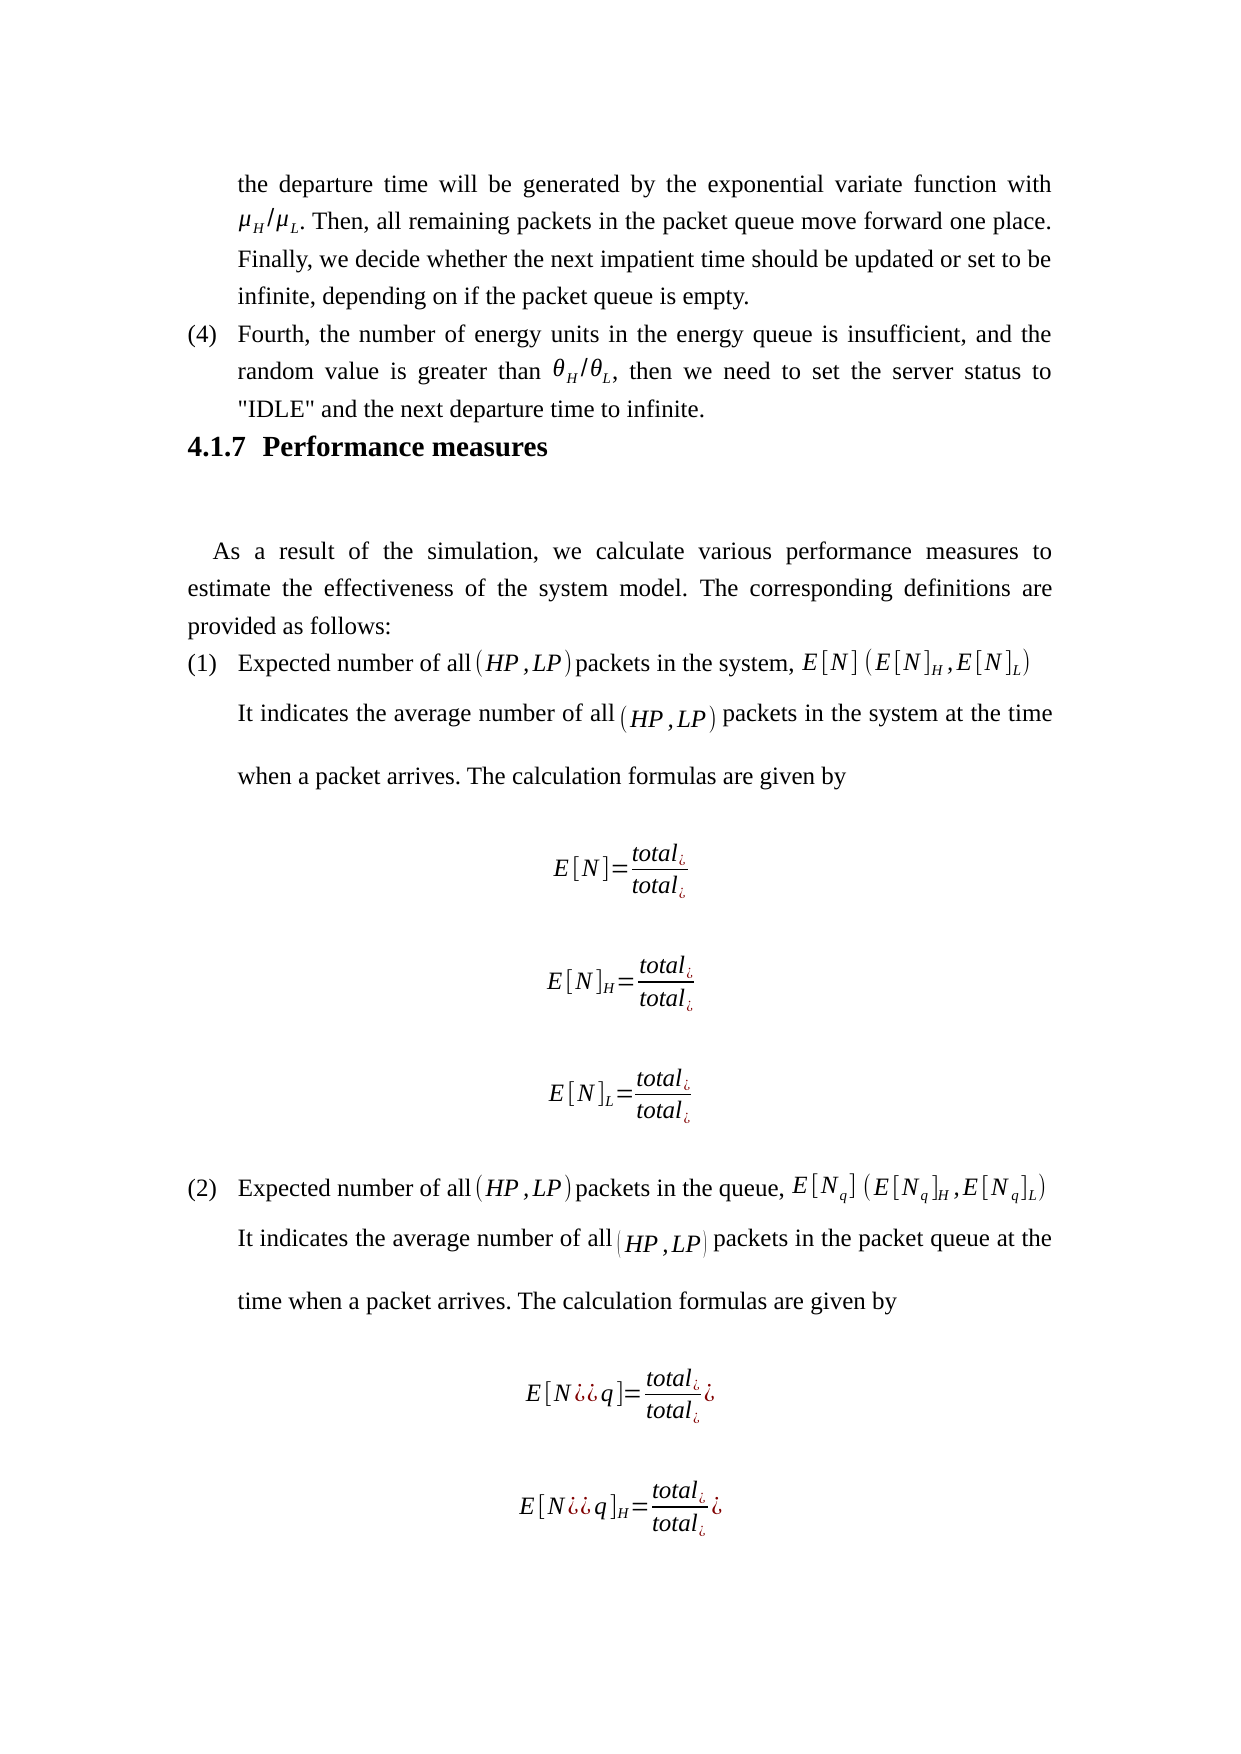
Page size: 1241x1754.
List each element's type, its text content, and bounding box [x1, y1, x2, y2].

subtitle Performance measures [187, 427, 1053, 464]
text As a result of the simulation, we calculate various performance measures to estimate the effectiveness of the system model. The corresponding definitions are provided as follows: [187, 532, 1053, 644]
list Expected number of all packets in the queue, [187, 1169, 1053, 1207]
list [187, 164, 1053, 314]
list Expected number of all packets in the system, [187, 644, 1053, 682]
list It indicates the average number of all packets in the system at the time when a packet arrives. The calculation formulas are given by [237, 682, 1053, 794]
list It indicates the average number of all packets in the packet queue at the time when a packet arrives. The calculation formulas are given by [237, 1207, 1053, 1319]
list Fourth, the number of energy units in the energy queue is insufficient, and the random value is greater than , then we need to set the server status to "IDLE" and the next departure time to infinite. [187, 314, 1053, 427]
